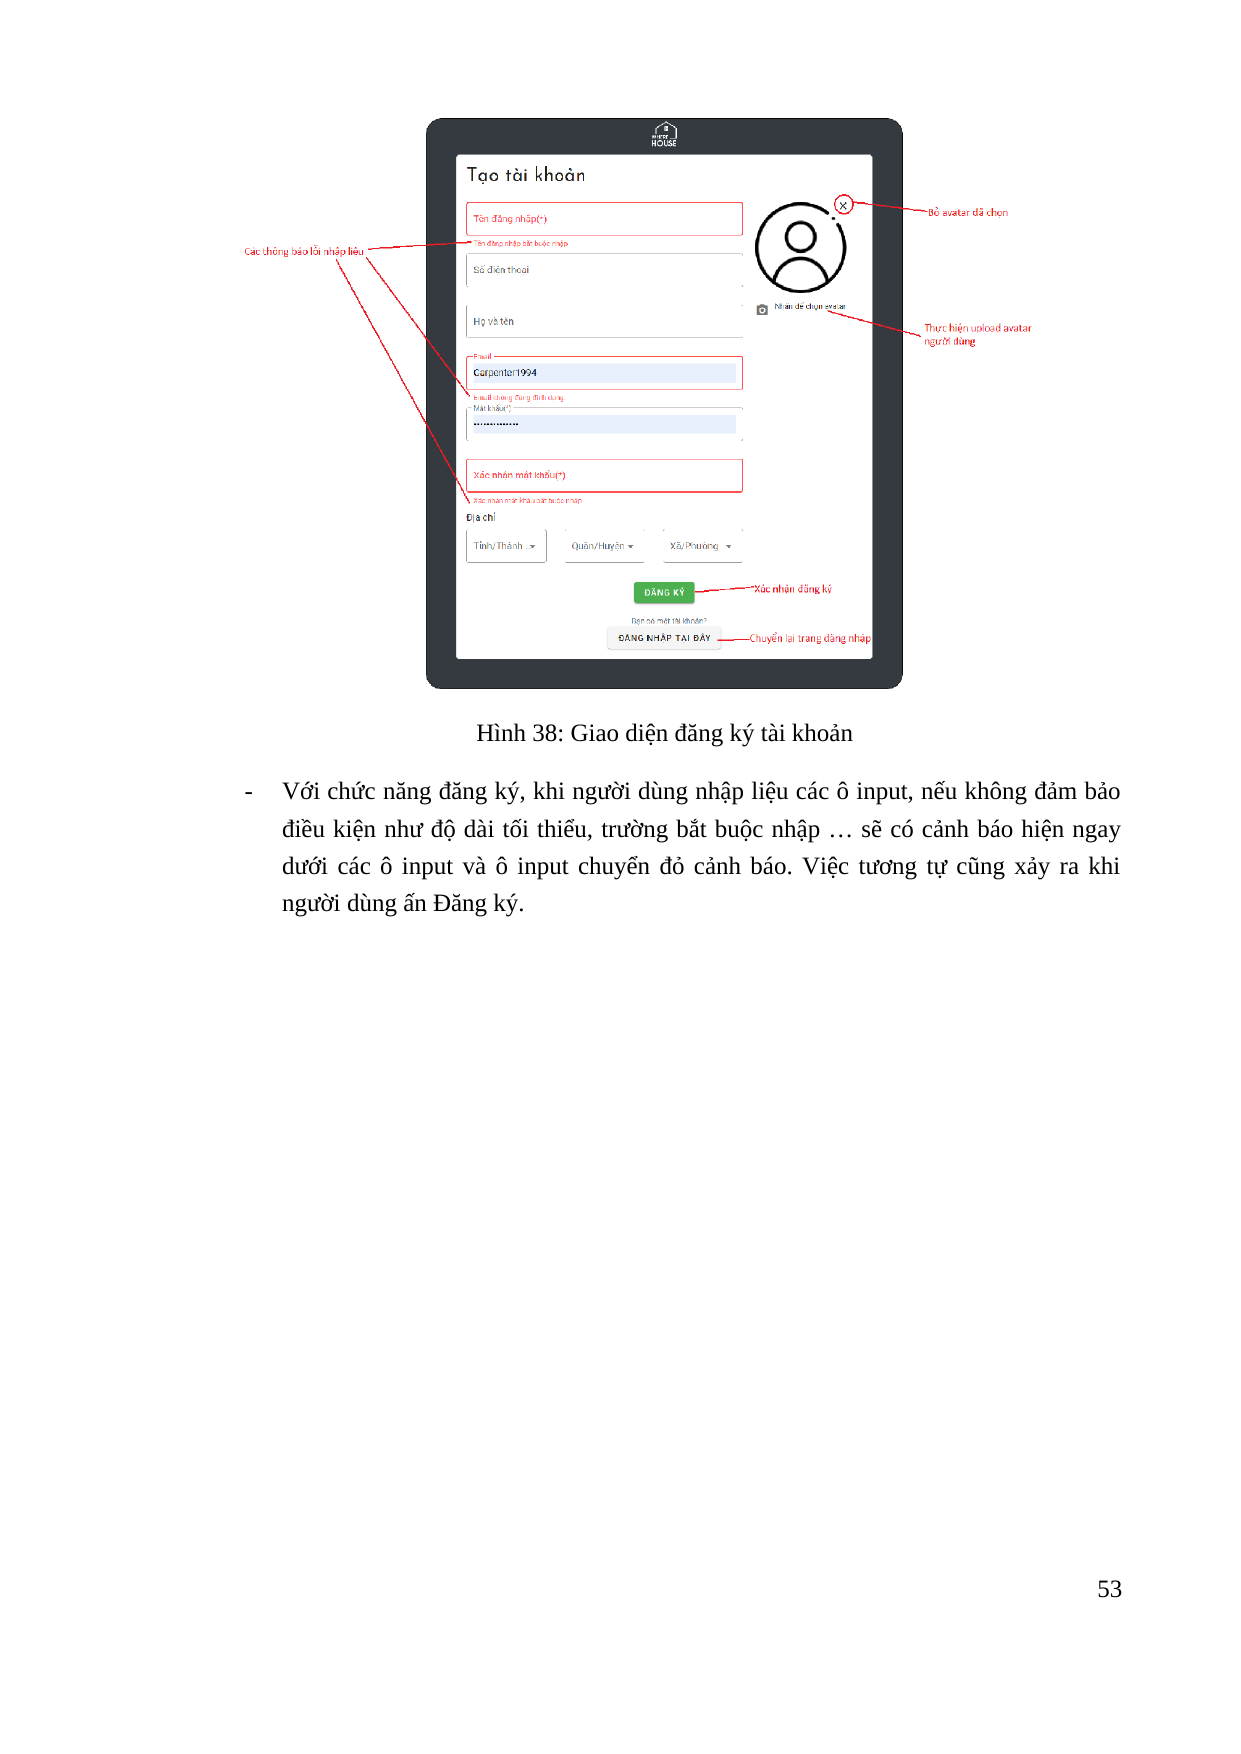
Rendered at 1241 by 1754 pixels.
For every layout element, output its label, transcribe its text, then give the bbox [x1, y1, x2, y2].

picture [206, 118, 1122, 689]
text Hình 38: Giao diện đăng ký tài khoản [207, 718, 1122, 747]
list Với chức năng đăng ký, khi người dùng nhập liệu các ô input, nếu không đảm bảo điều kiện như độ dài tối thiểu, trường bắt buộc nhập … sẽ có cảnh báo hiện ngay dưới các ô input và ô input chuyển đỏ cảnh báo. Việc tương tự cũng xảy ra khi người dùng ấn Đăng ký. [244, 776, 1122, 917]
